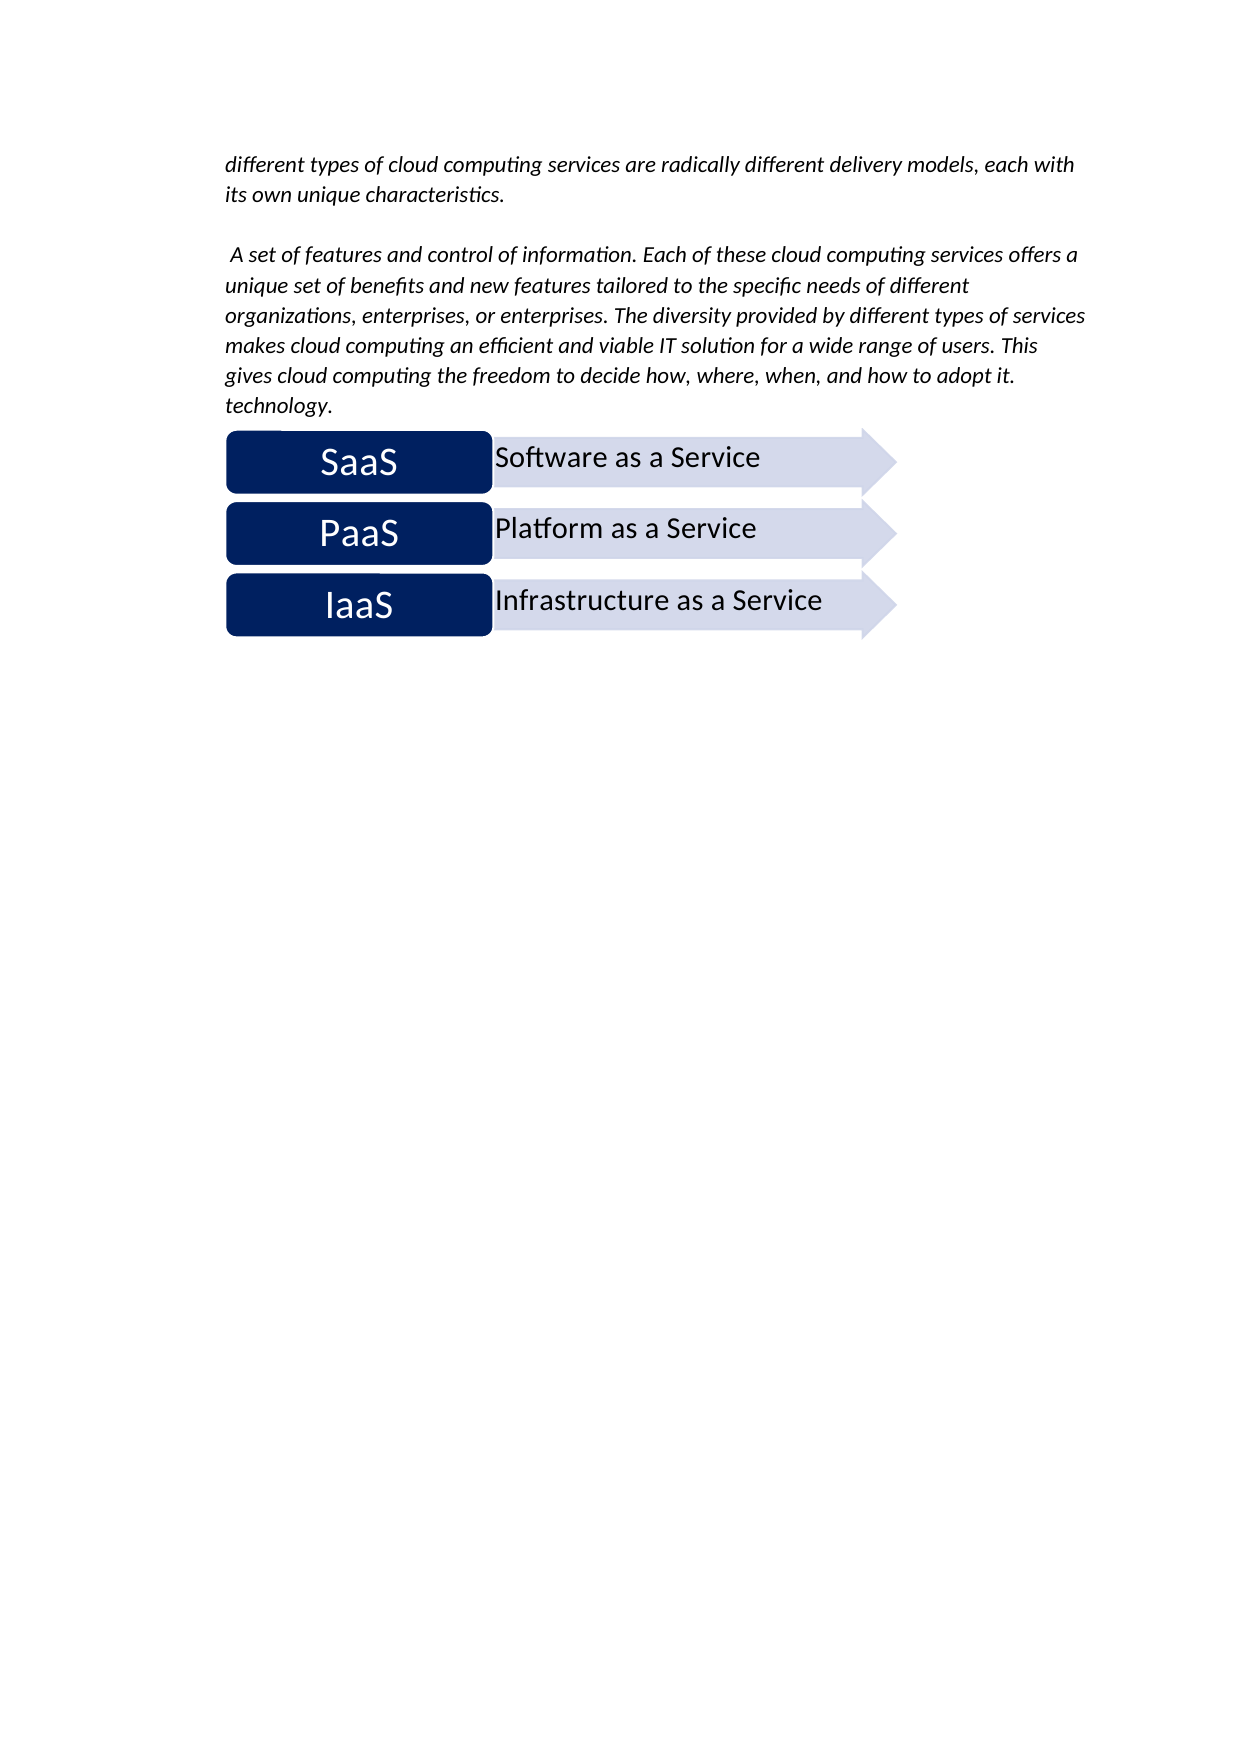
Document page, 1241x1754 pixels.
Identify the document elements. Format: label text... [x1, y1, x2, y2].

text A set of features and control of information. Each of these cloud computing services offers a unique set of benefits and new features tailored to the specific needs of different organizations, enterprises, or enterprises. The diversity provided by different types of services makes cloud computing an efficient and viable IT solution for a wide range of users. This gives cloud computing the freedom to decide how, where, when, and how to adopt it. technology. [225, 241, 1090, 420]
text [225, 150, 1090, 208]
